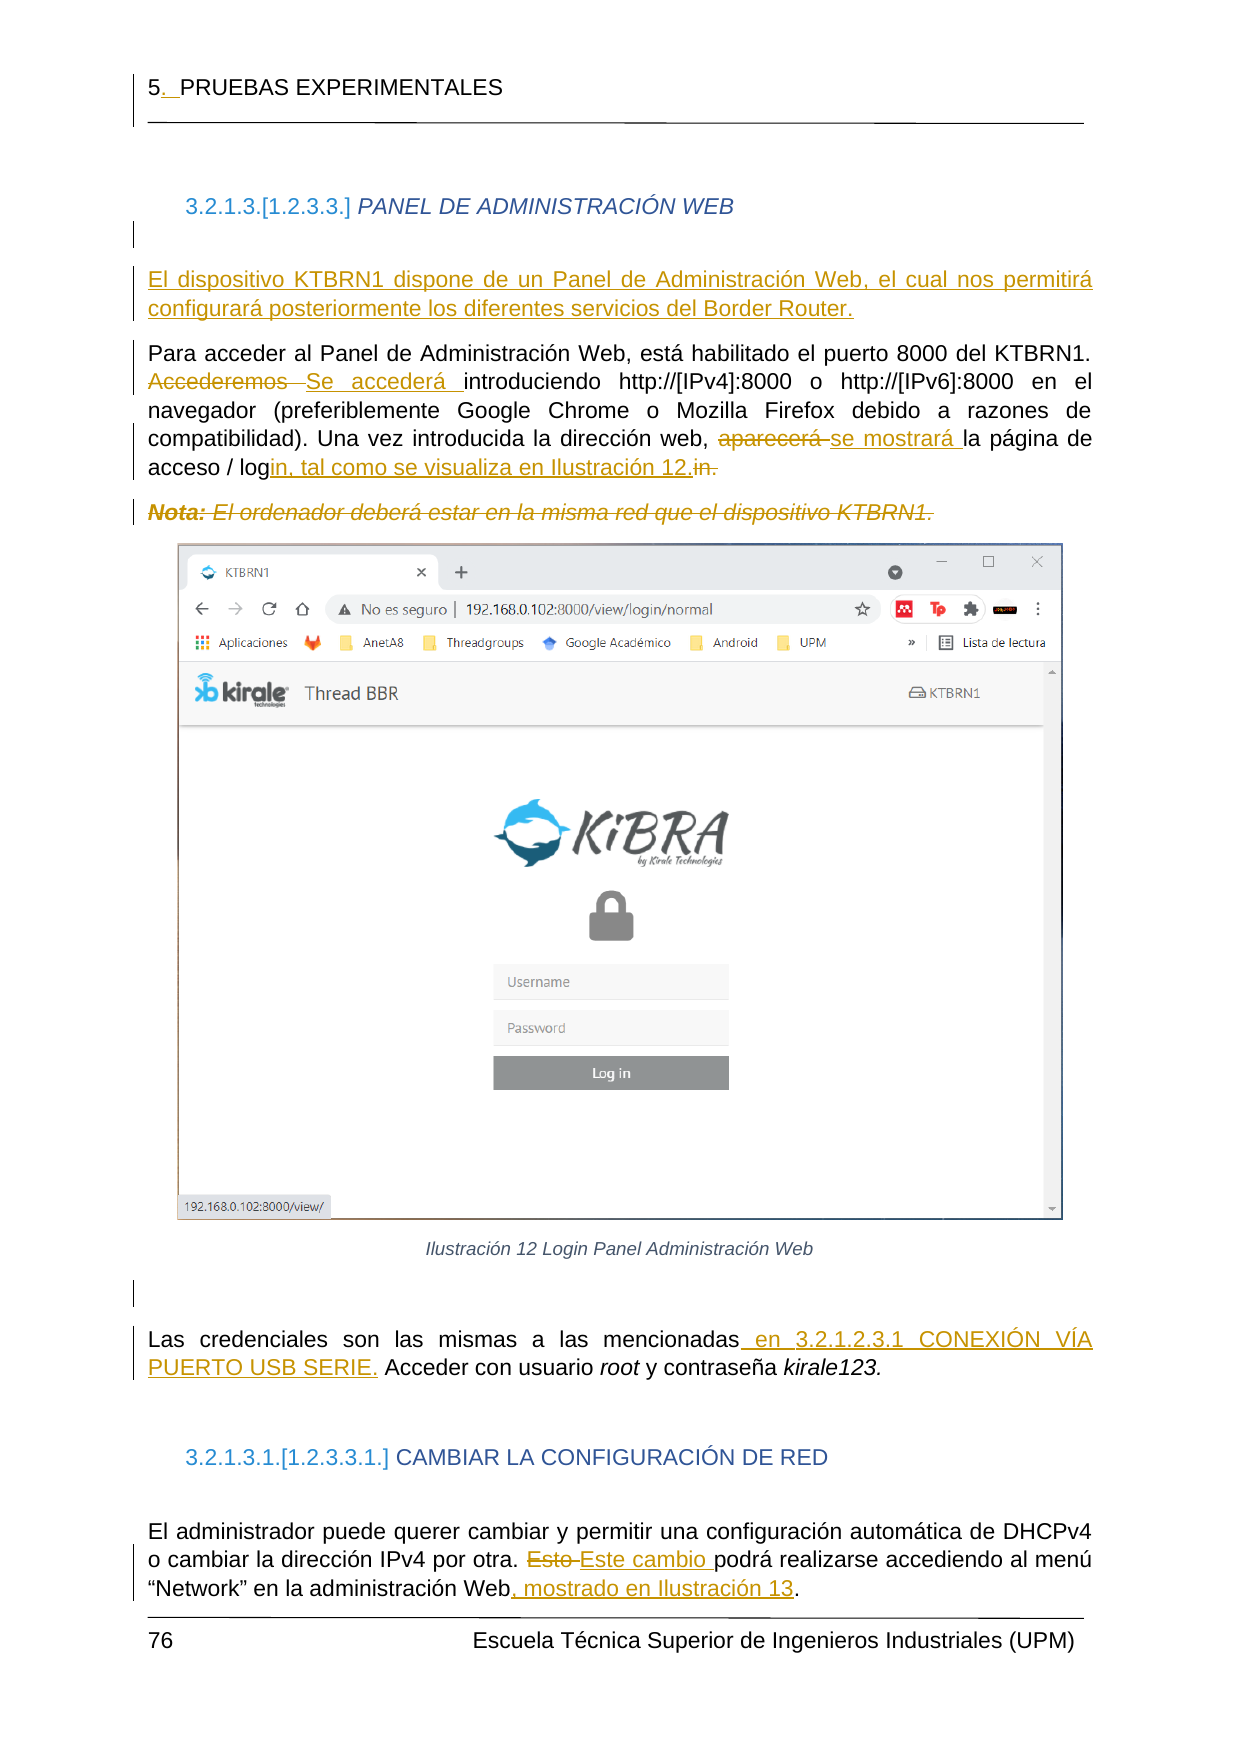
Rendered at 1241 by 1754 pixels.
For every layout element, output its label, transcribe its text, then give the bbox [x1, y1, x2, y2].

subtitle CAMBIAR LA CONFIGURACIÓN DE RED [185, 1444, 1092, 1471]
picture [177, 543, 1063, 1220]
subtitle PANEL DE ADMINISTRACIÓN WEB [185, 193, 1092, 219]
text Las credenciales son las mismas a las mencionadas Acceder con usuario root y contraseña kirale123. [148, 1326, 1092, 1380]
text Para acceder al Panel de Administración Web, está habilitado el puerto 8000 del KTBRN1. introduciendo http://[IPv4]:8000 o http://[IPv6]:8000 en el navegador (preferiblemente Google Chrome o Mozilla Firefox debido a razones de compatibilidad). Una vez introducida la dirección web, la página de acceso / log [148, 340, 1092, 480]
text El administrador puede querer cambiar y permitir una configuración automática de DHCPv4 o cambiar la dirección IPv4 por otra. podrá realizarse accediendo al menú “Network” en la administración Web. [148, 1518, 1092, 1601]
